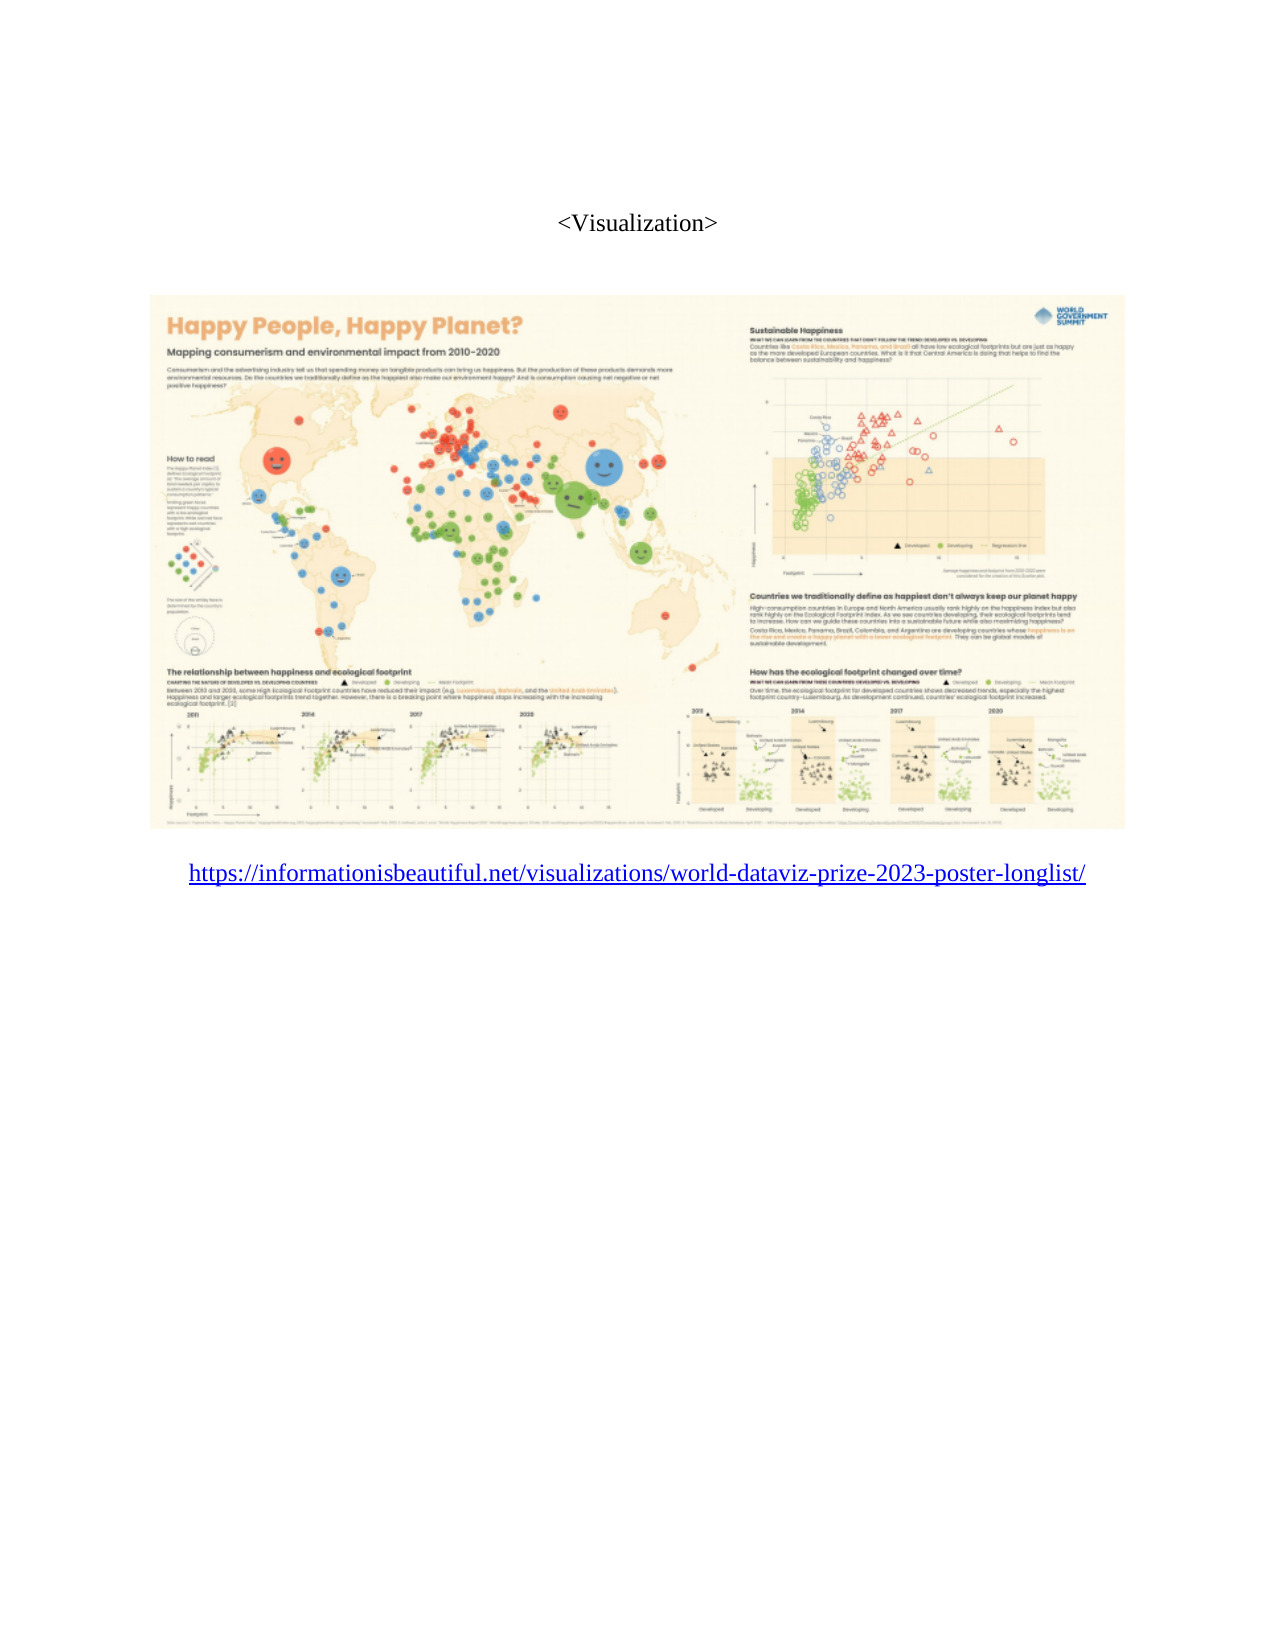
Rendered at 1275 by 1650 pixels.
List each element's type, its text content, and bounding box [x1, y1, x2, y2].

picture [150, 295, 1125, 829]
text <Visualization> [150, 208, 1125, 237]
text https://informationisbeautiful.net/visualizations/world-dataviz-prize-2023-poster-longlist/ [150, 858, 1125, 887]
